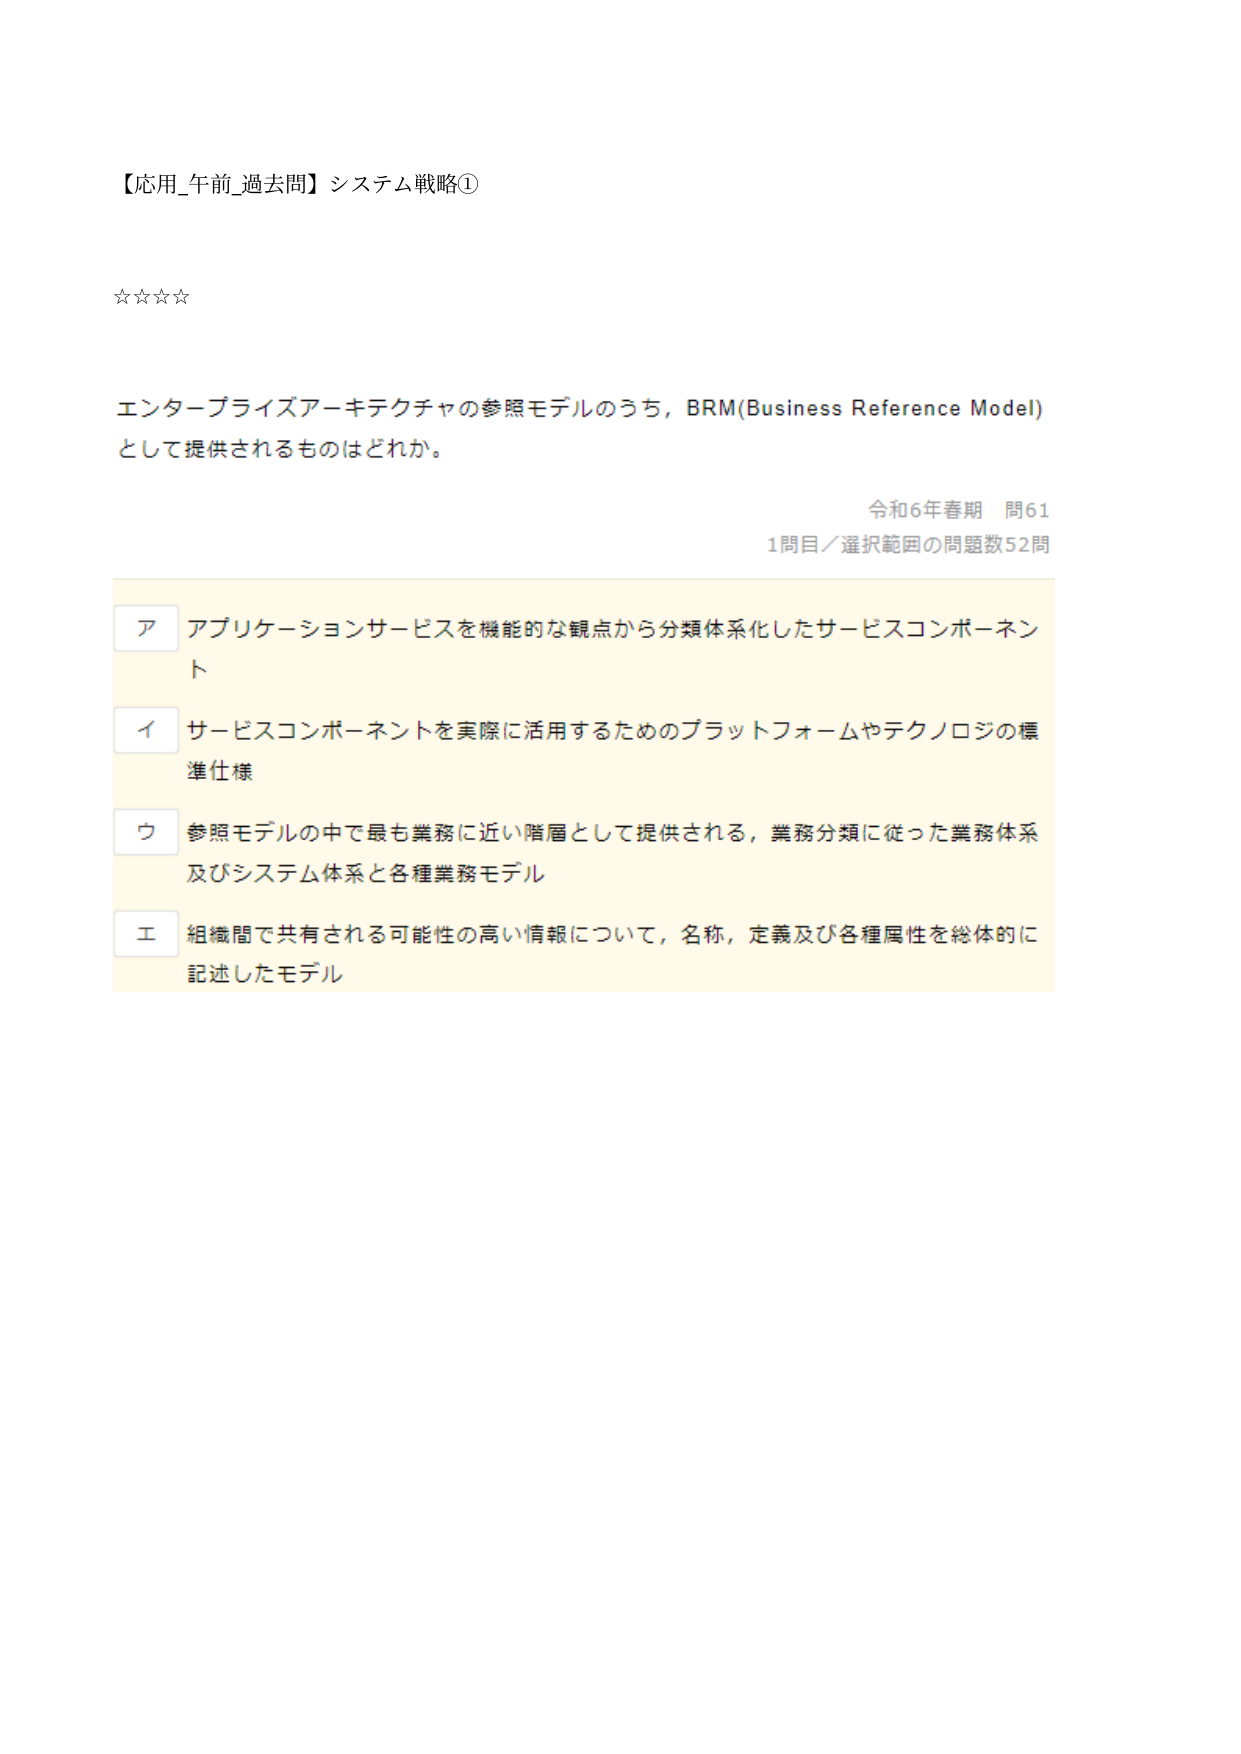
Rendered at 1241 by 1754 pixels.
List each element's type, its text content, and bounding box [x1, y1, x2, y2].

picture [112, 389, 1055, 992]
text 【応用_午前_過去問】システム戦略① [112, 164, 1128, 202]
text ☆☆☆☆ [112, 277, 1128, 314]
